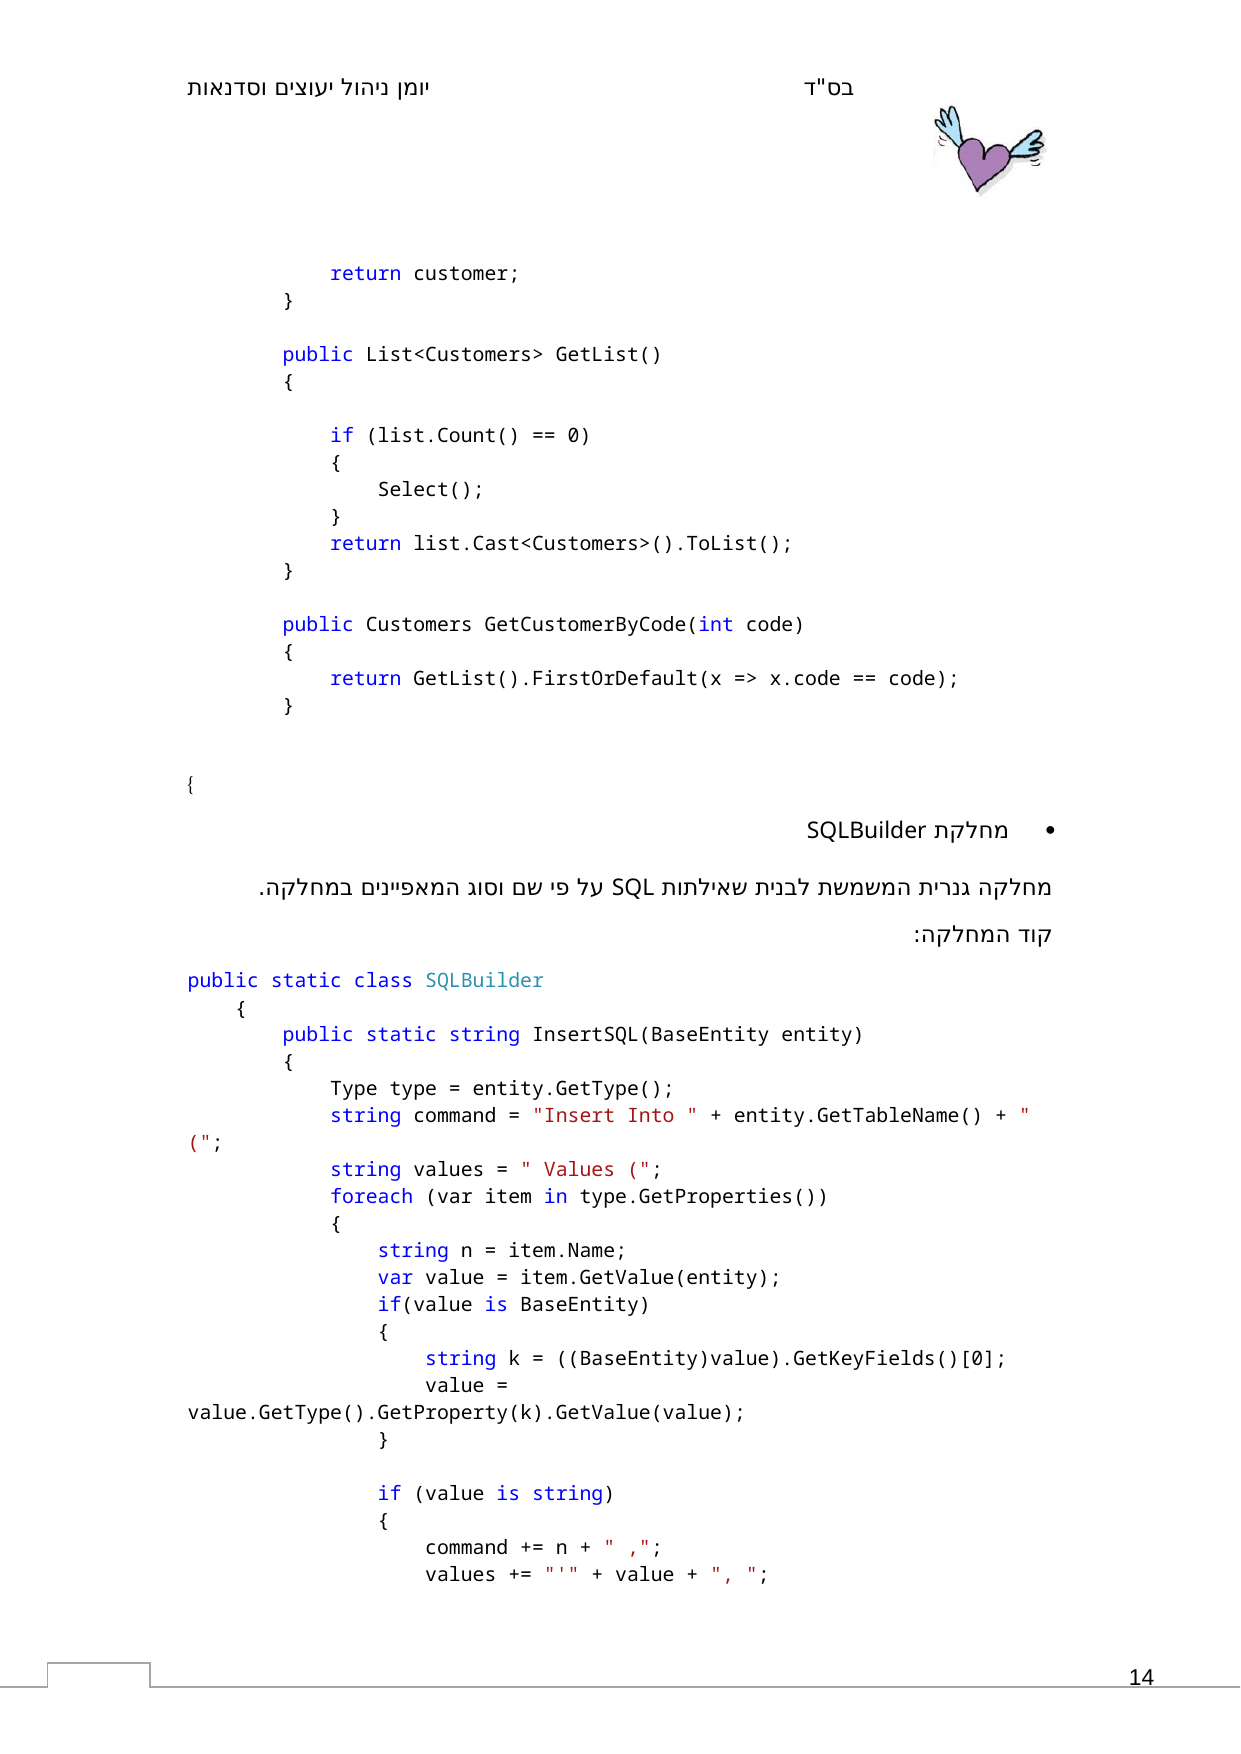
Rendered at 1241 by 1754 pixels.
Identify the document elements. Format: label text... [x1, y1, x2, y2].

text return GetList().FirstOrDefault(x => x.code == code); [187, 664, 1053, 691]
text Type type = entity.GetType(); [187, 1075, 1053, 1102]
text return customer; [187, 259, 1053, 286]
text string command = "Insert Into " + entity.GetTableName() + " ("; [187, 1102, 1053, 1156]
text { [187, 994, 1053, 1021]
text { [187, 448, 1053, 475]
list מחלקת SQLBuilder [187, 814, 1046, 845]
text } [187, 556, 1053, 583]
text { [187, 1209, 1053, 1237]
text if (list.Count() == 0) [187, 421, 1053, 448]
text public static class SQLBuilder [187, 967, 1053, 994]
text } [187, 691, 1053, 718]
text } [187, 286, 1053, 313]
text foreach (var item in type.GetProperties()) [187, 1183, 1053, 1209]
text command += n + " ,"; [187, 1533, 1053, 1560]
text public Customers GetCustomerByCode(int code) [187, 610, 1053, 637]
text values += "'" + value + ", "; [187, 1560, 1053, 1587]
text { [187, 1506, 1053, 1533]
text קוד המחלקה: [187, 921, 1053, 948]
text מחלקה גנרית המשמשת לבנית שאילתות SQL על פי שם וסוג המאפיינים במחלקה. [187, 871, 1053, 902]
text if(value is BaseEntity) [187, 1291, 1053, 1317]
text public static string InsertSQL(BaseEntity entity) [187, 1021, 1053, 1048]
text return list.Cast<Customers>().ToList(); [187, 529, 1053, 556]
text } [187, 773, 1053, 796]
text string n = item.Name; [187, 1237, 1053, 1263]
picture [933, 100, 1053, 199]
text value = value.GetType().GetProperty(k).GetValue(value); [187, 1371, 1053, 1425]
text } [187, 1425, 1053, 1452]
text { [187, 1048, 1053, 1075]
text string values = " Values ("; [187, 1156, 1053, 1183]
text } [187, 502, 1053, 529]
text Select(); [187, 475, 1053, 502]
text var value = item.GetValue(entity); [187, 1263, 1053, 1291]
text if (value is string) [187, 1479, 1053, 1506]
text { [187, 637, 1053, 664]
text { [187, 367, 1053, 394]
text public List<Customers> GetList() [187, 340, 1053, 367]
text string k = ((BaseEntity)value).GetKeyFields()[0]; [187, 1344, 1053, 1371]
text { [187, 1317, 1053, 1344]
